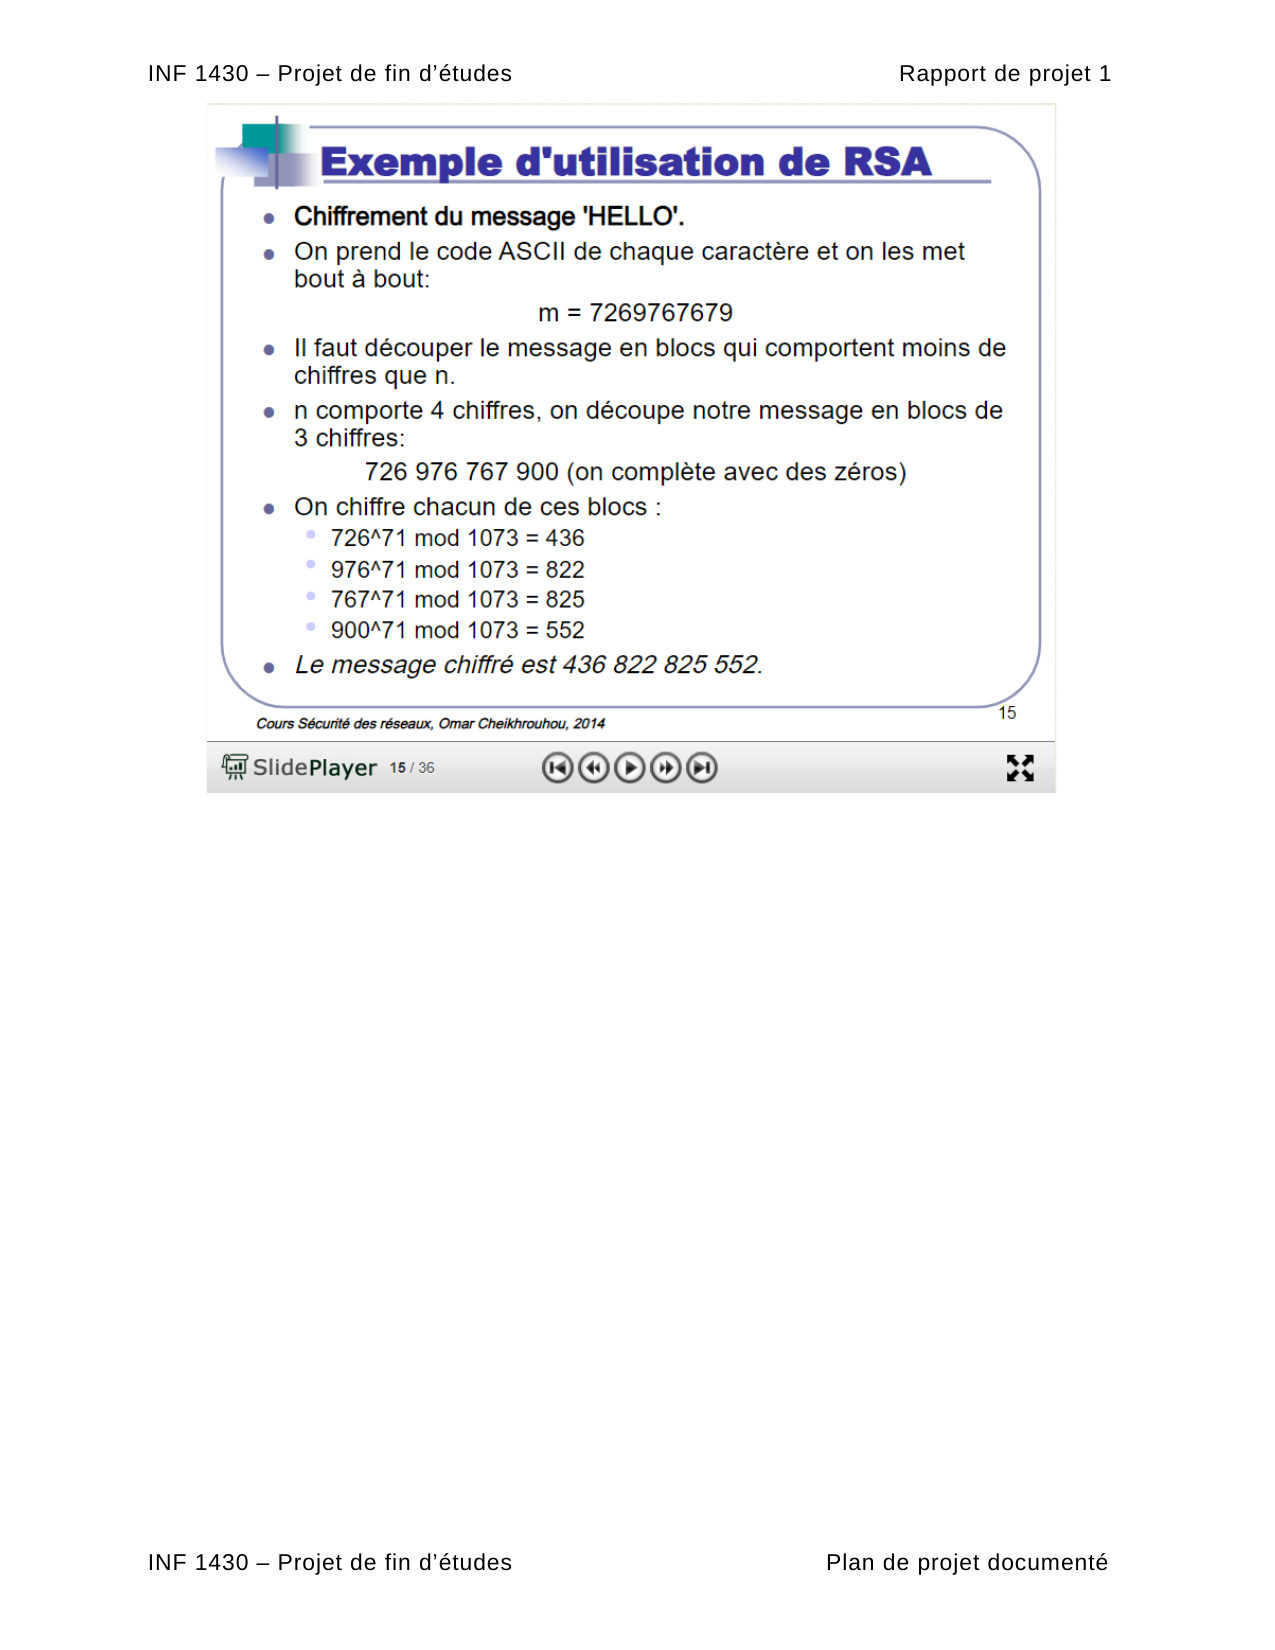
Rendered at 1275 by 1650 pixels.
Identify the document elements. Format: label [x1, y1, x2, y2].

picture [206, 103, 1057, 793]
